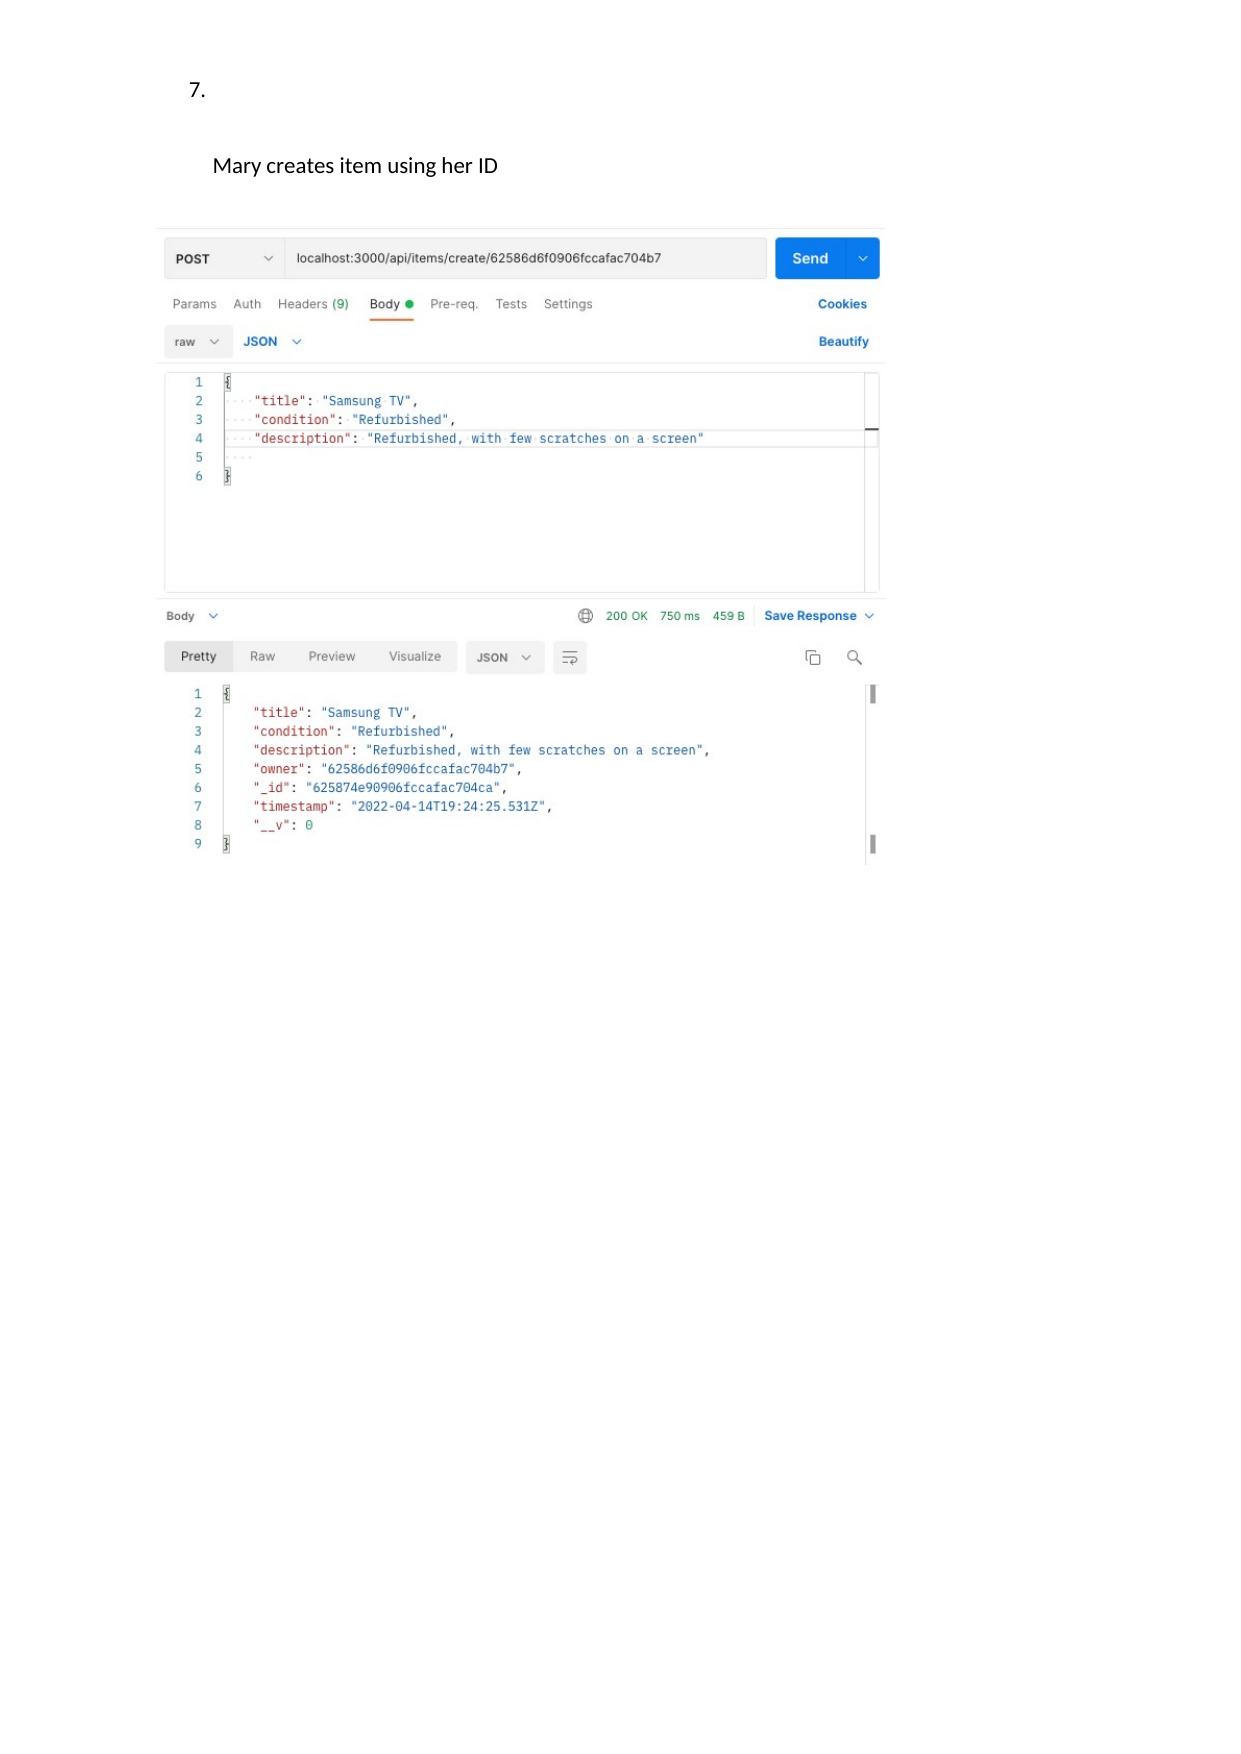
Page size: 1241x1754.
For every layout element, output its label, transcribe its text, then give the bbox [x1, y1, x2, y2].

picture [156, 227, 886, 865]
text Mary creates item using her ID [206, 151, 909, 179]
